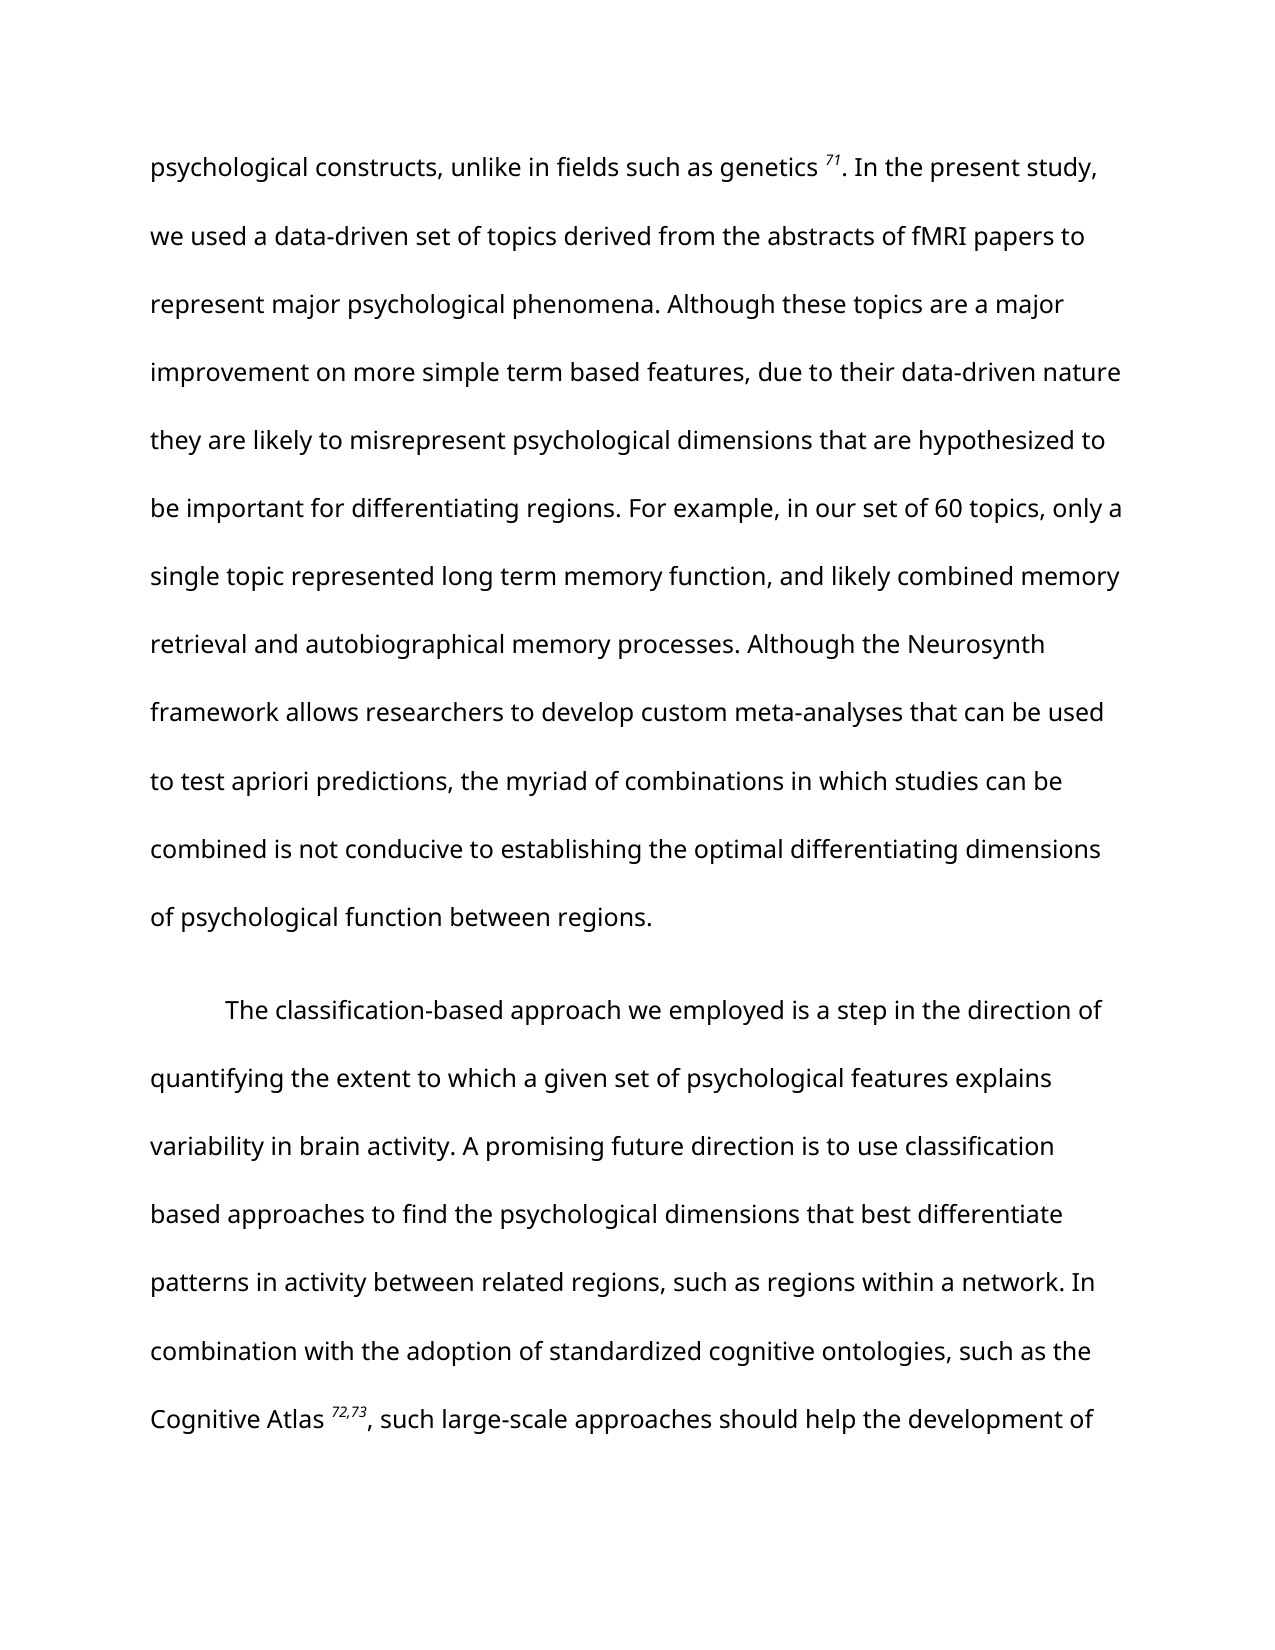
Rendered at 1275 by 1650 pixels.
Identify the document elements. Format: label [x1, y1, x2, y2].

text [150, 992, 1125, 1435]
text [150, 150, 1125, 933]
